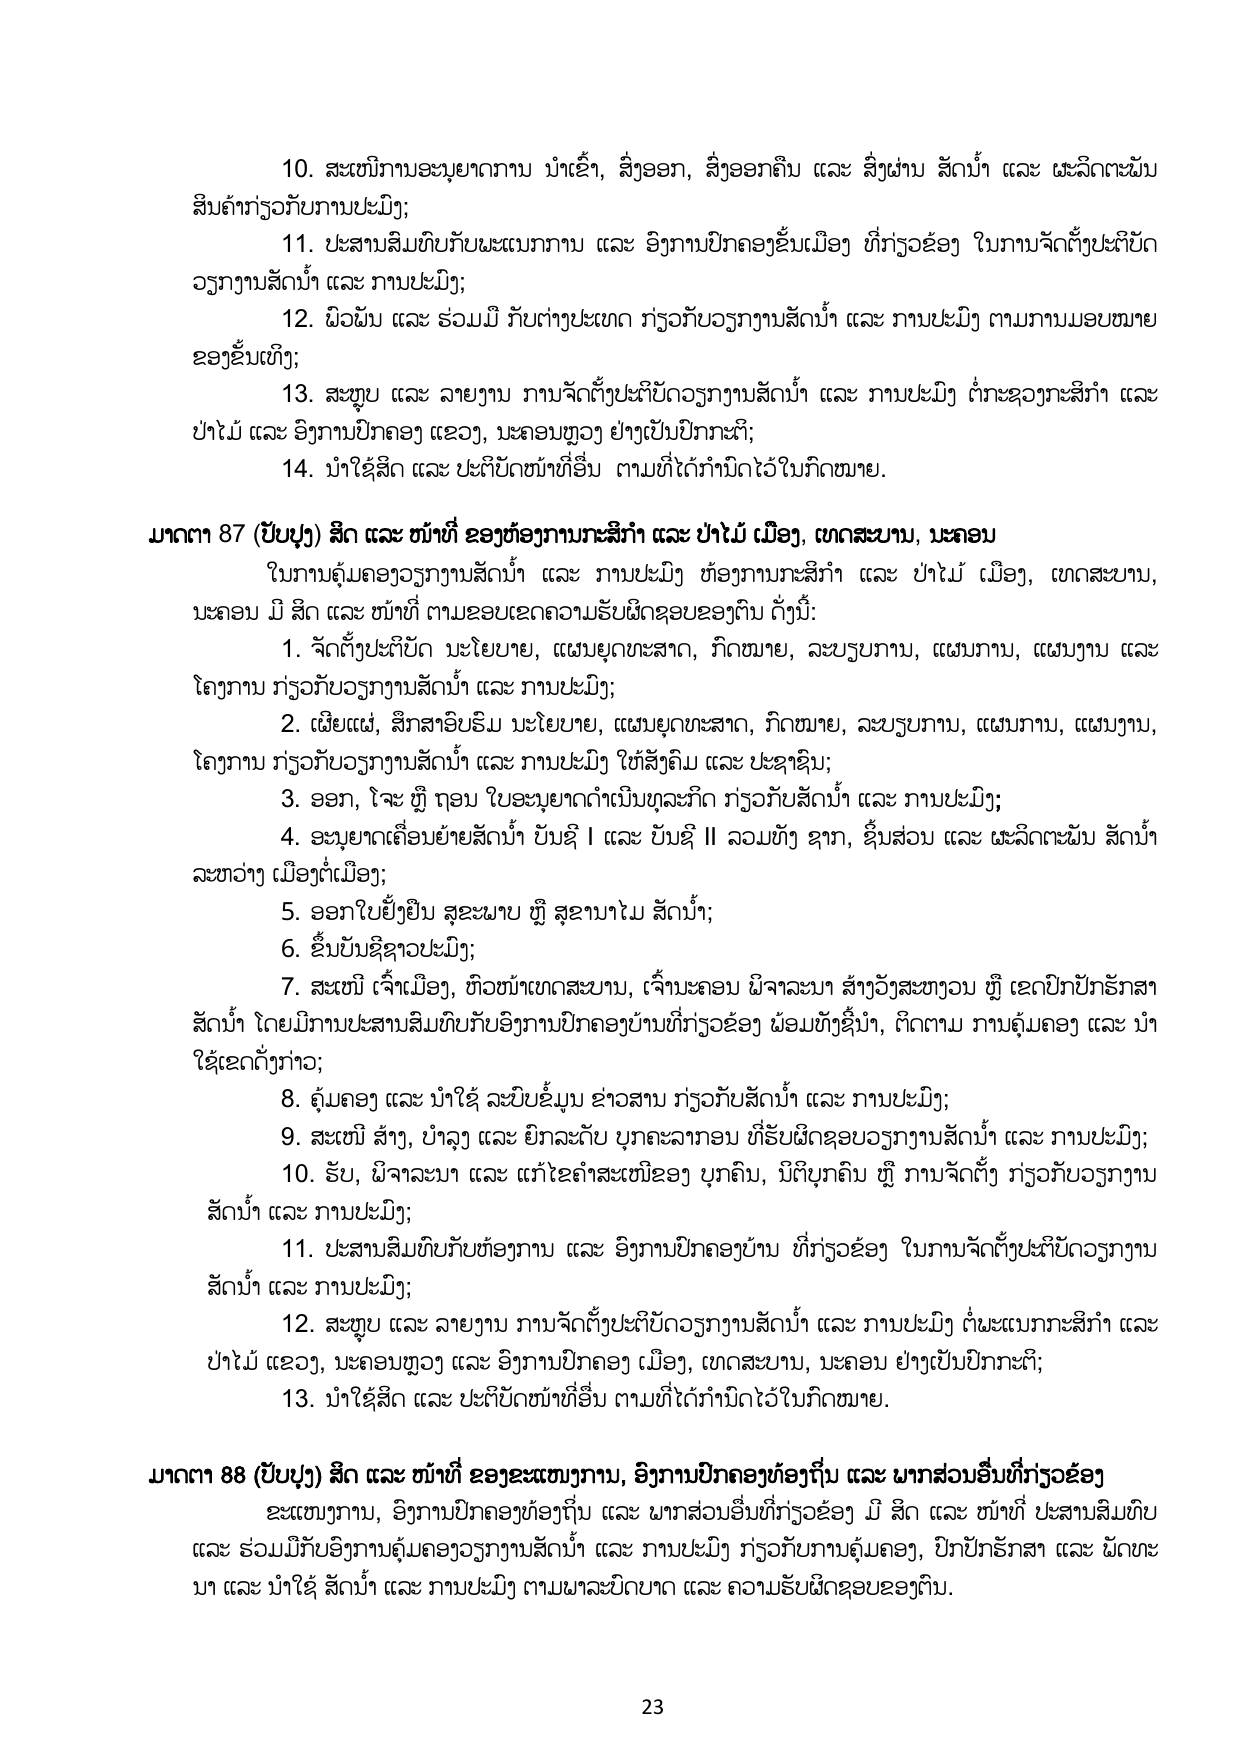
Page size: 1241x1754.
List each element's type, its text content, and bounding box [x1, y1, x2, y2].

list ສະເໜີການອະນຸຍາດການ ນຳເຂົ້າ, ສົ່ງອອກ, ສົ່ງອອກຄືນ ແລະ ສົ່ງຜ່ານ ສັດນ້ຳ ແລະ ຜະລິດຕະພັນສິນຄ້າກ່ຽວກັບການປະມົງ; [192, 148, 1157, 223]
list ສະເໜີ ສ້າງ, ບຳລຸງ ແລະ ຍົກລະດັບ ບຸກຄະລາກອນ ທີ່ຮັບຜິດຊອບວຽກງານສັດນໍ້າ ແລະ ການປະມົງ; [207, 1115, 1157, 1153]
list ຂຶ້ນບັນຊີຊາວປະມົງ; [207, 928, 1157, 965]
list ສະຫຼຸບ ແລະ ລາຍ​ງານ ​ການຈັດຕັ້ງປະຕິບັດ​ວຽກ​ງານ​ສັດນໍ້າ ແລະ ການປະມົງ​ ຕໍ່ກະຊວງກະສິກໍາ ແລະ ປ່າໄມ້ ແລະ ອົງການປົກຄອງ ແຂວງ, ນະຄອນຫຼວງ ຢ່າງ​​ເປັນ​ປົກກະຕິ; [192, 373, 1157, 448]
list ເຜີຍ​ແຜ່, ສຶກສາອົບຮົມ ນະໂຍບາຍ, ແຜນຍຸດທະສາດ, ກົດໝາຍ, ລະບຽບການ, ແຜນການ, ແຜນງານ, ໂຄງການ ກ່ຽວກັບວຽກງານສັດນໍ້າ ແລະ ການປະມົງ ໃຫ້ສັງຄົມ ແລະ ປະຊາຊົນ; [192, 703, 1157, 778]
list ນຳ​ໃຊ້​ສິດ ​ແລະ ປະ​ຕິ​ບັດໜ້າ​ທີ່​ອື່ນ ​ຕາມ​ທີ່​ໄດ້​ກຳນົດ​ໄວ້​ໃນ​ກົດໝາຍ. [207, 1378, 1157, 1415]
list ສະເໜີ ເຈົ້າເມືອງ, ຫົວໜ້າເທດສະບານ, ເຈົ້ານະຄອນ ພິຈາລະນາ ສ້າງວັງສະຫງວນ ຫຼື ເຂດປົກປັກຮັກສາສັດນໍ້າ ໂດຍມີການປະສານສົມທົບກັບອົງການປົກຄອງບ້ານທີ່ກ່ຽວຂ້ອງ ພ້ອມທັງຊີ້ນໍາ, ຕິດຕາມ ການຄຸ້ມຄອງ ແລະ ນໍາໃຊ້ເຂດດັ່ງກ່າວ; [192, 965, 1157, 1078]
list ປະ​ສານ​ສົມ​ທົບກັບຫ້ອງການ ແລະ ອົງການປົກຄອງບ້ານ​​ ທີ່​ກ່ຽວ​ຂ້ອງ​ ໃນ​ການຈັດຕັ້ງປະຕິບັດ​​ວຽກ​ງານສັດນໍ້າ ແລະ ການປະມົງ; [207, 1228, 1157, 1303]
list ຮັບ, ພິຈາລະນາ ແລະ ແກ້ໄຂຄຳສະເໜີຂອງ ບຸກຄົນ, ນິຕິບຸກຄົນ ຫຼື ການຈັດຕັ້ງ ກ່ຽວກັບວຽກງານສັດນໍ້າ ແລະ ການປະມົງ; [207, 1153, 1157, 1228]
list ນຳ​ໃຊ້​ສິດ ​ແລະ ປະ​ຕິ​ບັດໜ້າ​ທີ່​ອື່ນ ​ຕາມ​ທີ່​ໄດ້​ກຳນົດ​ໄວ້​ໃນ​ກົດໝາຍ. [192, 448, 1157, 485]
list ສະຫຼຸບ ແລະ ລາຍ​ງານ ​ການຈັດຕັ້ງປະຕິບັດ​ວຽກ​ງານ​ສັດນໍ້າ ແລະ ການປະມົງ ​ຕໍ່ພະແນກກະສິກຳ ແລະ ປ່າໄມ້ ແຂວງ, ນະຄອນຫຼວງ ແລະ ອົງການປົກຄອງ ເມືອງ, ເທດສະບານ, ນະຄອນ ຢ່າງ​​ເປັນ​ປົກກະຕິ; [207, 1303, 1157, 1378]
text ມາດຕາ 88 (ປັບປຸງ) ສິດ ແລະ ໜ້າທີ່ ຂອງຂະແໜງການ, ອົງການປົກຄອງທ້ອງຖິ່ນ ແລະ ພາກສ່ວນອື່ນທີ່ກ່ຽວຂ້ອງ [148, 1453, 1160, 1490]
list ອະນຸຍາດເຄື່ອນຍ້າຍສັດນໍ້າ ບັນຊີ I ແລະ ບັນຊີ II ລວມທັງ ຊາກ, ຊິ້ນສ່ວນ ແລະ ຜະລິດຕະພັນ ສັດນໍ້າ ລະຫວ່າງ ເມືອງຕໍ່ເມືອງ; [192, 815, 1157, 890]
list ອອກໃບຢັ້ງຢືນ ສຸຂະພາບ ຫຼື ສຸຂານາໄມ ສັດນໍ້າ; [207, 890, 1157, 928]
list ຄຸ້ມຄອງ ແລະ ນຳໃຊ້ ລະບົບຂໍ້ມູນ ຂ່າວສານ ກ່ຽວກັບສັດນໍ້າ ແລະ ການປະມົງ; [207, 1078, 1157, 1115]
text ມາດຕາ 87 (ປັບປຸງ) ສິດ ແລະ ໜ້າທີ່ ຂອງຫ້ອງການກະສິກໍາ ແລະ ປ່າໄມ້ ເມືອງ, ເທດສະບານ, ນະຄອນ [148, 516, 1160, 553]
list ອອກ, ໂຈະ ຫຼື ຖອນ ໃບອະນຸຍາດດຳເນີນທຸລະກິດ ກ່ຽວກັບສັດນໍ້າ ແລະ ການປະມົງ; [207, 778, 1157, 815]
list ປະ​ສານ​ສົມ​ທົບກັບພະແນກການ ແລະ ອົງການປົກຄອງຂັ້ນເມືອງ ​​ທີ່​ກ່ຽວ​ຂ້ອງ​ ໃນ​ການຈັດຕັ້ງປະຕິບັດ​​ວຽກ​ງານສັດນໍ້າ ແລະ ການປະມົງ; [192, 223, 1157, 298]
list ພົວພັນ ​ແລະ ຮ່ວມ​ມື ກັບຕ່າງ​ປະ​ເທດ ກ່ຽວກັບວຽກງານສັດນ້ຳ ແລະ ການປະມົງ ຕາມການມອບໝາຍຂອງຂັ້ນເທິງ; [192, 298, 1157, 373]
list ຈັດຕັ້ງປະຕິບັດ ນະໂຍບາຍ, ແຜນຍຸດ​ທະ​ສາດ, ກົດໝາຍ, ລະບຽບການ, ແຜນການ, ແຜນງານ ແລະ ໂຄງການ ກ່ຽວກັບວຽກງານສັດນໍ້າ ແລະ ການປະມົງ; [192, 628, 1157, 703]
text ຂະແໜງການ, ອົງການປົກຄອງທ້ອງຖິ່ນ ແລະ ພາກສ່ວນອື່ນທີ່ກ່ຽວຂ້ອງ ມີ ສິດ ແລະ ໜ້າທີ່ ປະສານສົມທົບ ແລະ ຮ່ວມມືກັບອົງການຄຸ້ມຄອງວຽກງານສັດນໍ້າ ແລະ ການປະມົງ ກ່ຽວກັບການຄຸ້ມຄອງ, ປົກປັກຮັກສາ ແລະ ພັດທະ ນາ ແລະ ນຳໃຊ້ ສັດນ້ຳ ແລະ ການປະມົງ ຕາມພາລະບົດບາດ ແລະ ຄວາມຮັບຜິດຊອບຂອງຕົນ. [192, 1490, 1157, 1603]
text ໃນການຄຸ້ມຄອງວຽກງານສັດນໍ້າ ແລະ ການປະມົງ ຫ້ອງການກະສິກຳ ແລະ ປ່າໄມ້ ເມືອງ, ເທດສະບານ, ນະຄອນ ມີ ສິດ ແລະ ໜ້າທີ່ ຕາມຂອບເຂດຄວາມຮັບຜິດຊອບຂອງຕົນ ດັ່ງນີ້: [192, 553, 1157, 628]
